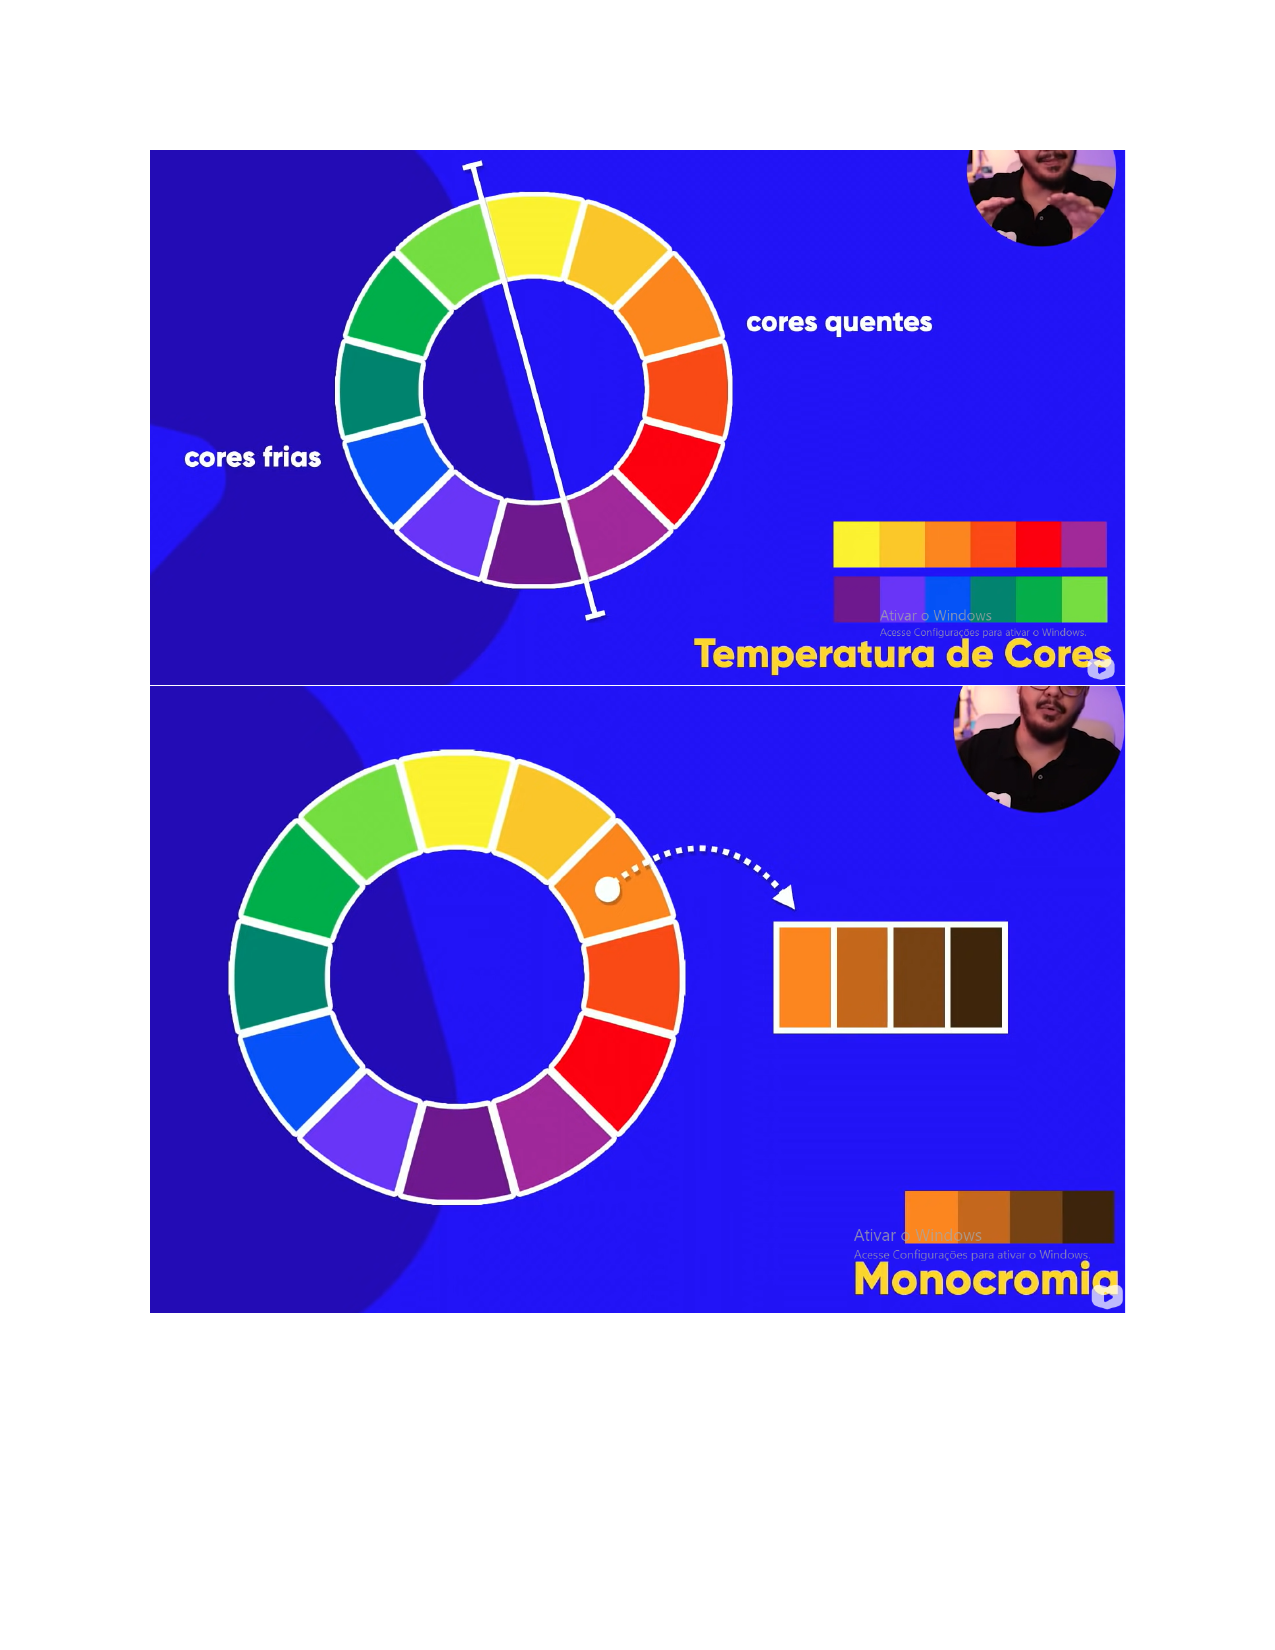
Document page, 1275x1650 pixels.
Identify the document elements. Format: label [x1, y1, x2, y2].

picture [150, 150, 1125, 685]
picture [150, 686, 1125, 1313]
